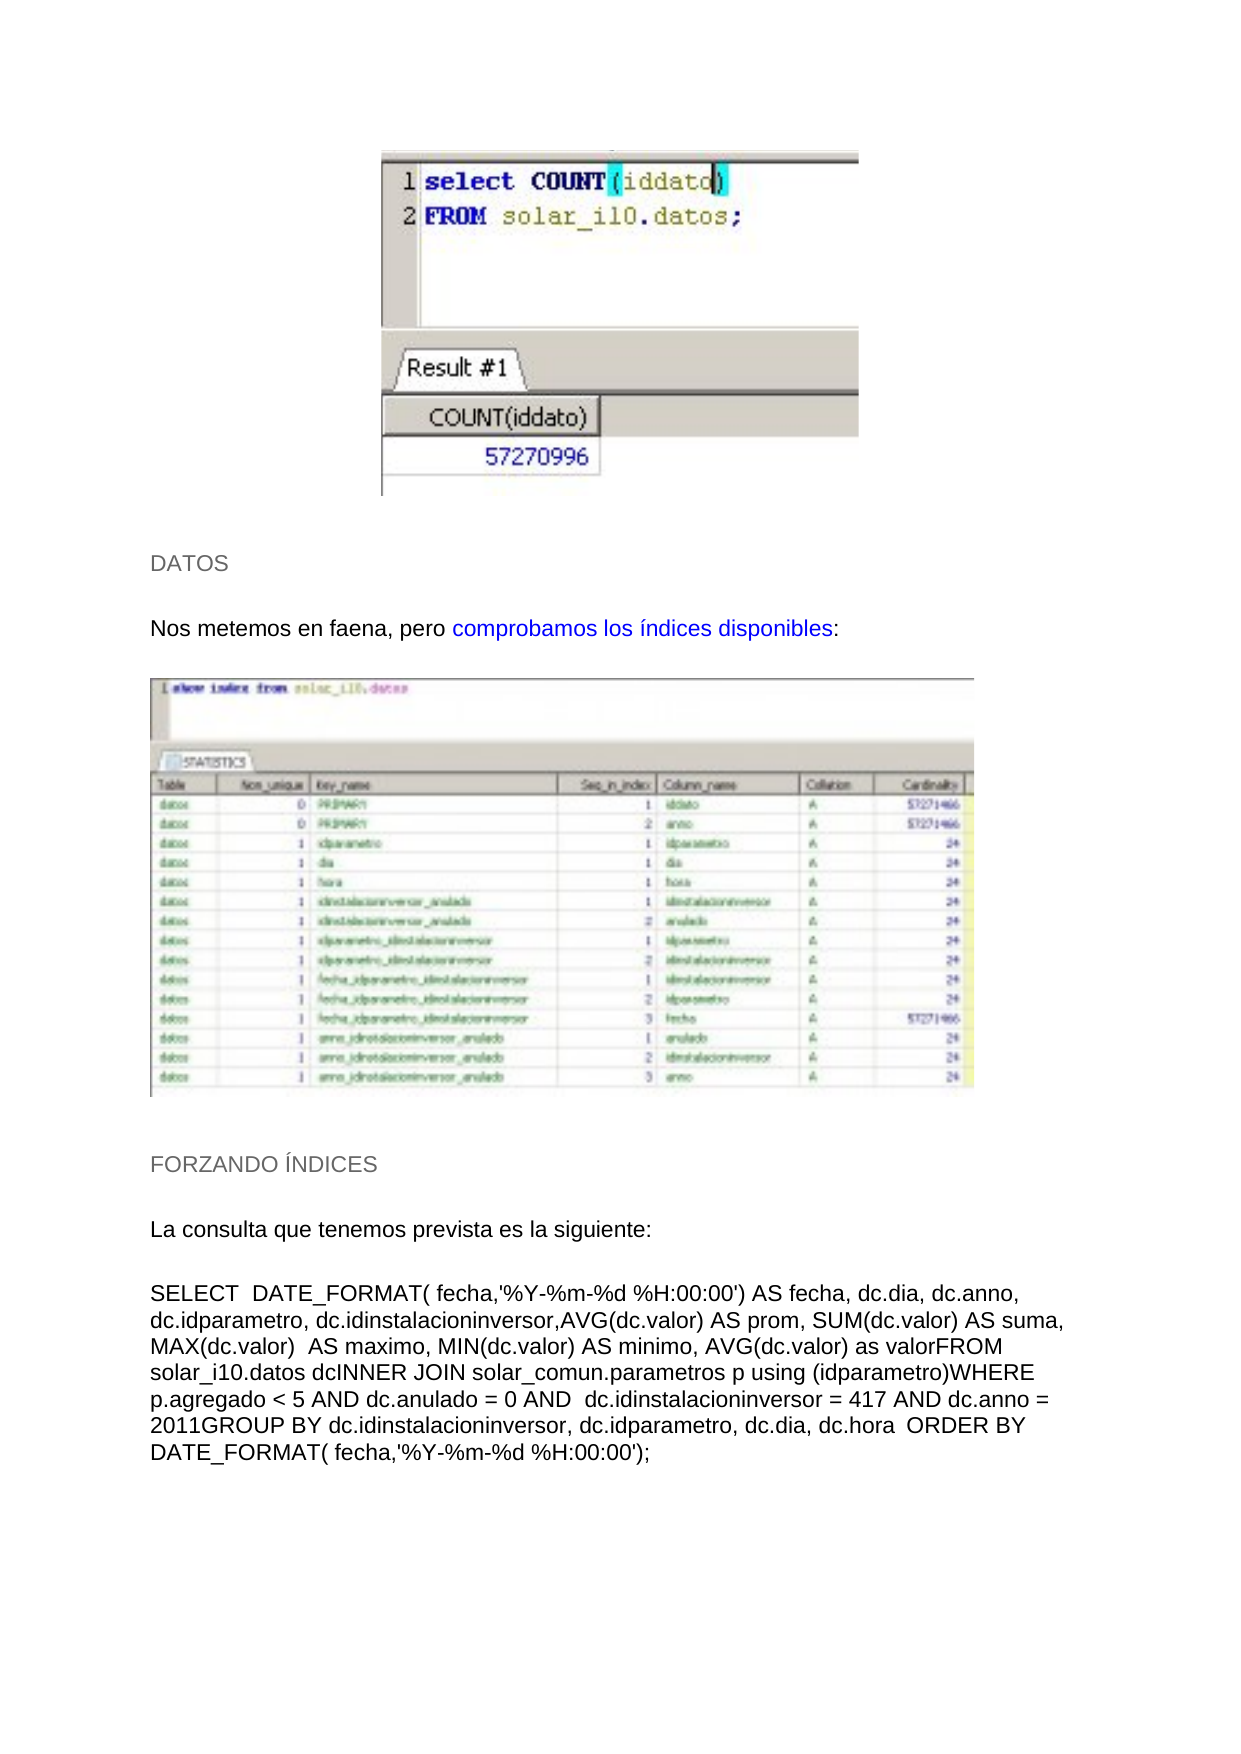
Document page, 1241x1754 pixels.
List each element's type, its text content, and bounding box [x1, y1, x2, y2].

subtitle DATOS [150, 550, 1090, 576]
picture [150, 678, 975, 1097]
subtitle FORZANDO ÍNDICES [150, 1151, 1090, 1178]
text La consulta que tenemos prevista es la siguiente: [150, 1216, 1090, 1242]
picture [381, 150, 859, 496]
text Nos metemos en faena, pero comprobamos los índices disponibles: [150, 614, 1090, 641]
text SELECT DATE_FORMAT( fecha,'%Y-%m-%d %H:00:00') AS fecha, dc.dia, dc.anno, dc.idparametro, dc.idinstalacioninversor,AVG(dc.valor) AS prom, SUM(dc.valor) AS suma, MAX(dc.valor) AS maximo, MIN(dc.valor) AS minimo, AVG(dc.valor) as valorFROM solar_i10.datos dcINNER JOIN solar_comun.parametros p using (idparametro)WHERE p.agregado < 5 AND dc.anulado = 0 AND dc.idinstalacioninversor = 417 AND dc.anno = 2011GROUP BY dc.idinstalacioninversor, dc.idparametro, dc.dia, dc.hora ORDER BY DATE_FORMAT( fecha,'%Y-%m-%d %H:00:00'); [150, 1280, 1090, 1465]
